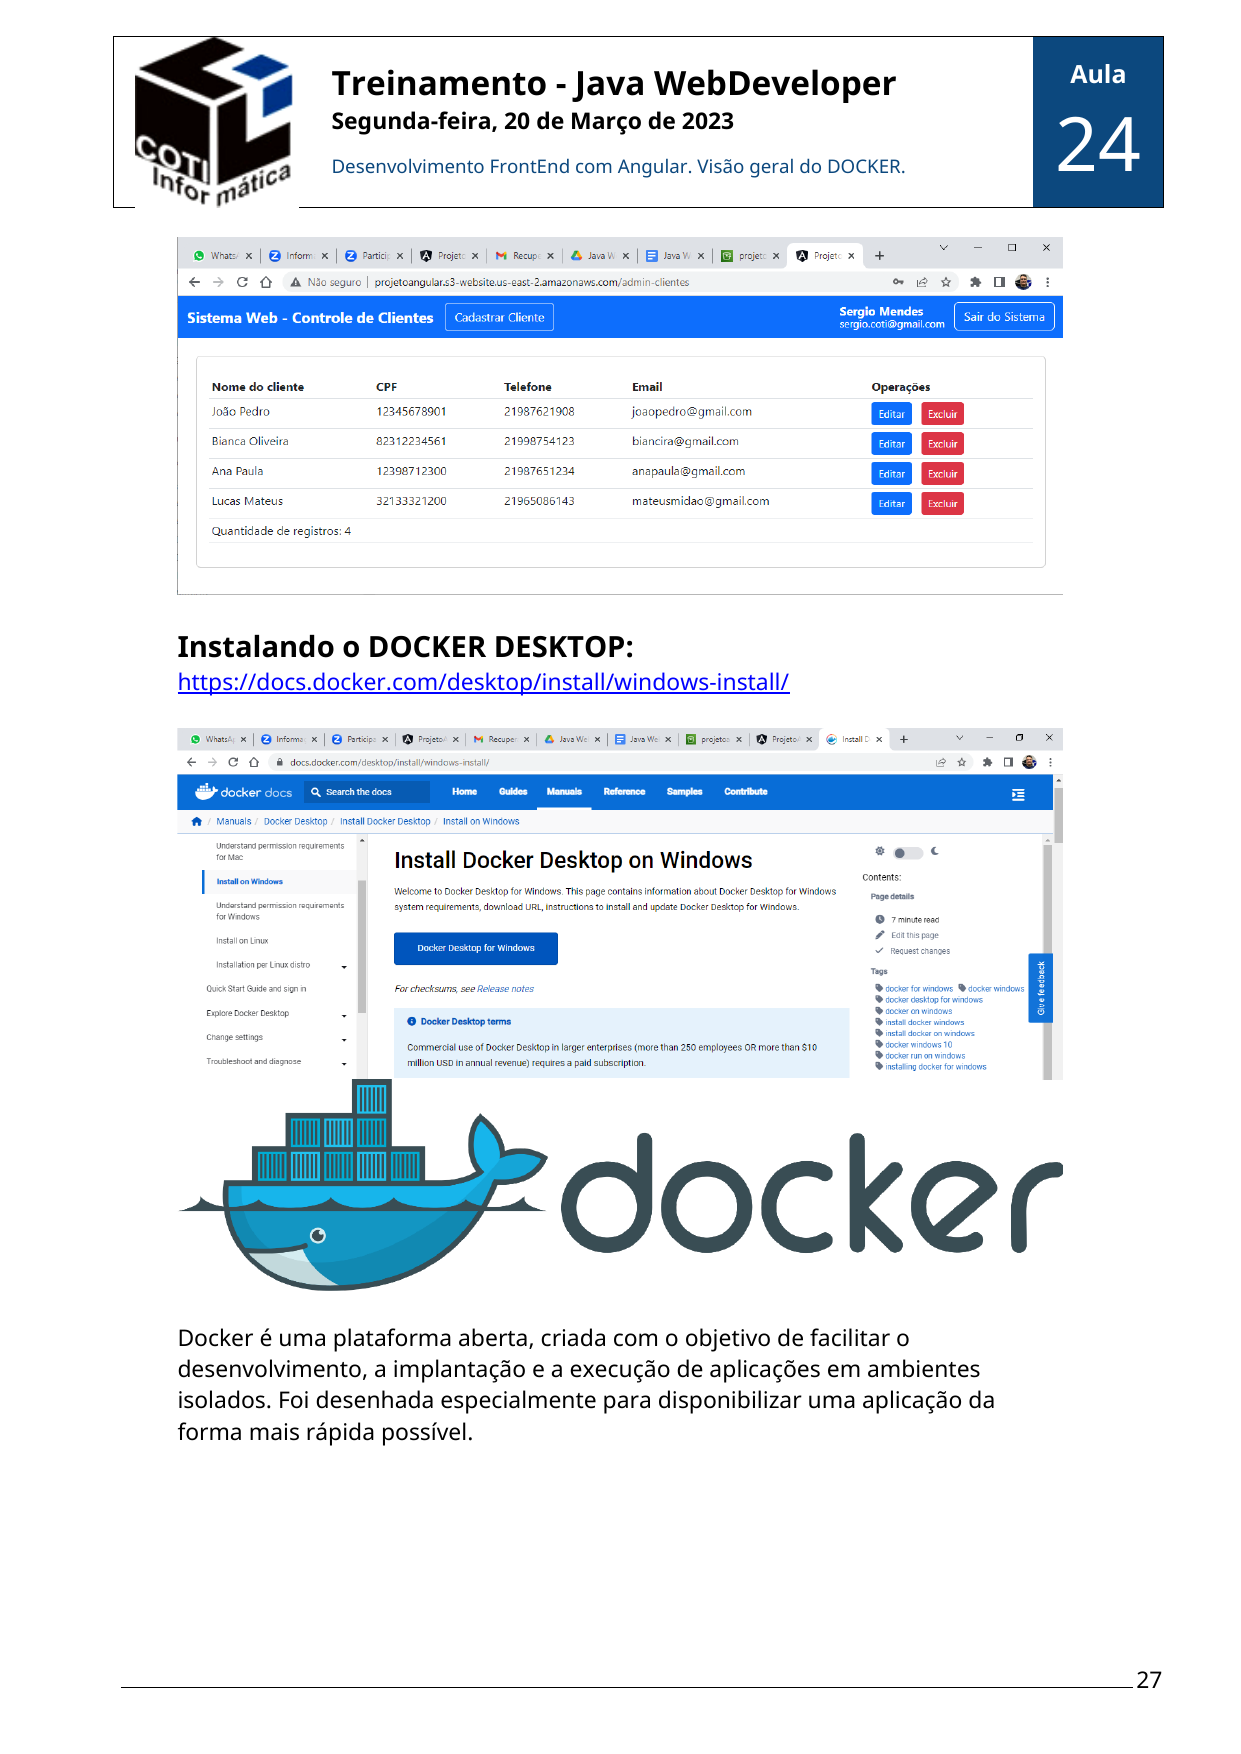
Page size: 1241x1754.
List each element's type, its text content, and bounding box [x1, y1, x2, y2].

text Docker é uma plataforma aberta, criada com o objetivo de facilitar o desenvolvimento, a implantação e a execução de aplicações em ambientes isolados. Foi desenhada especialmente para disponibilizar uma aplicação da forma mais rápida possível. [177, 1322, 1063, 1447]
text Instalando o DOCKER DESKTOP: [177, 626, 1063, 666]
picture [177, 237, 1063, 595]
text https://docs.docker.com/desktop/install/windows-install/ [177, 666, 1063, 697]
picture [177, 728, 1063, 1291]
